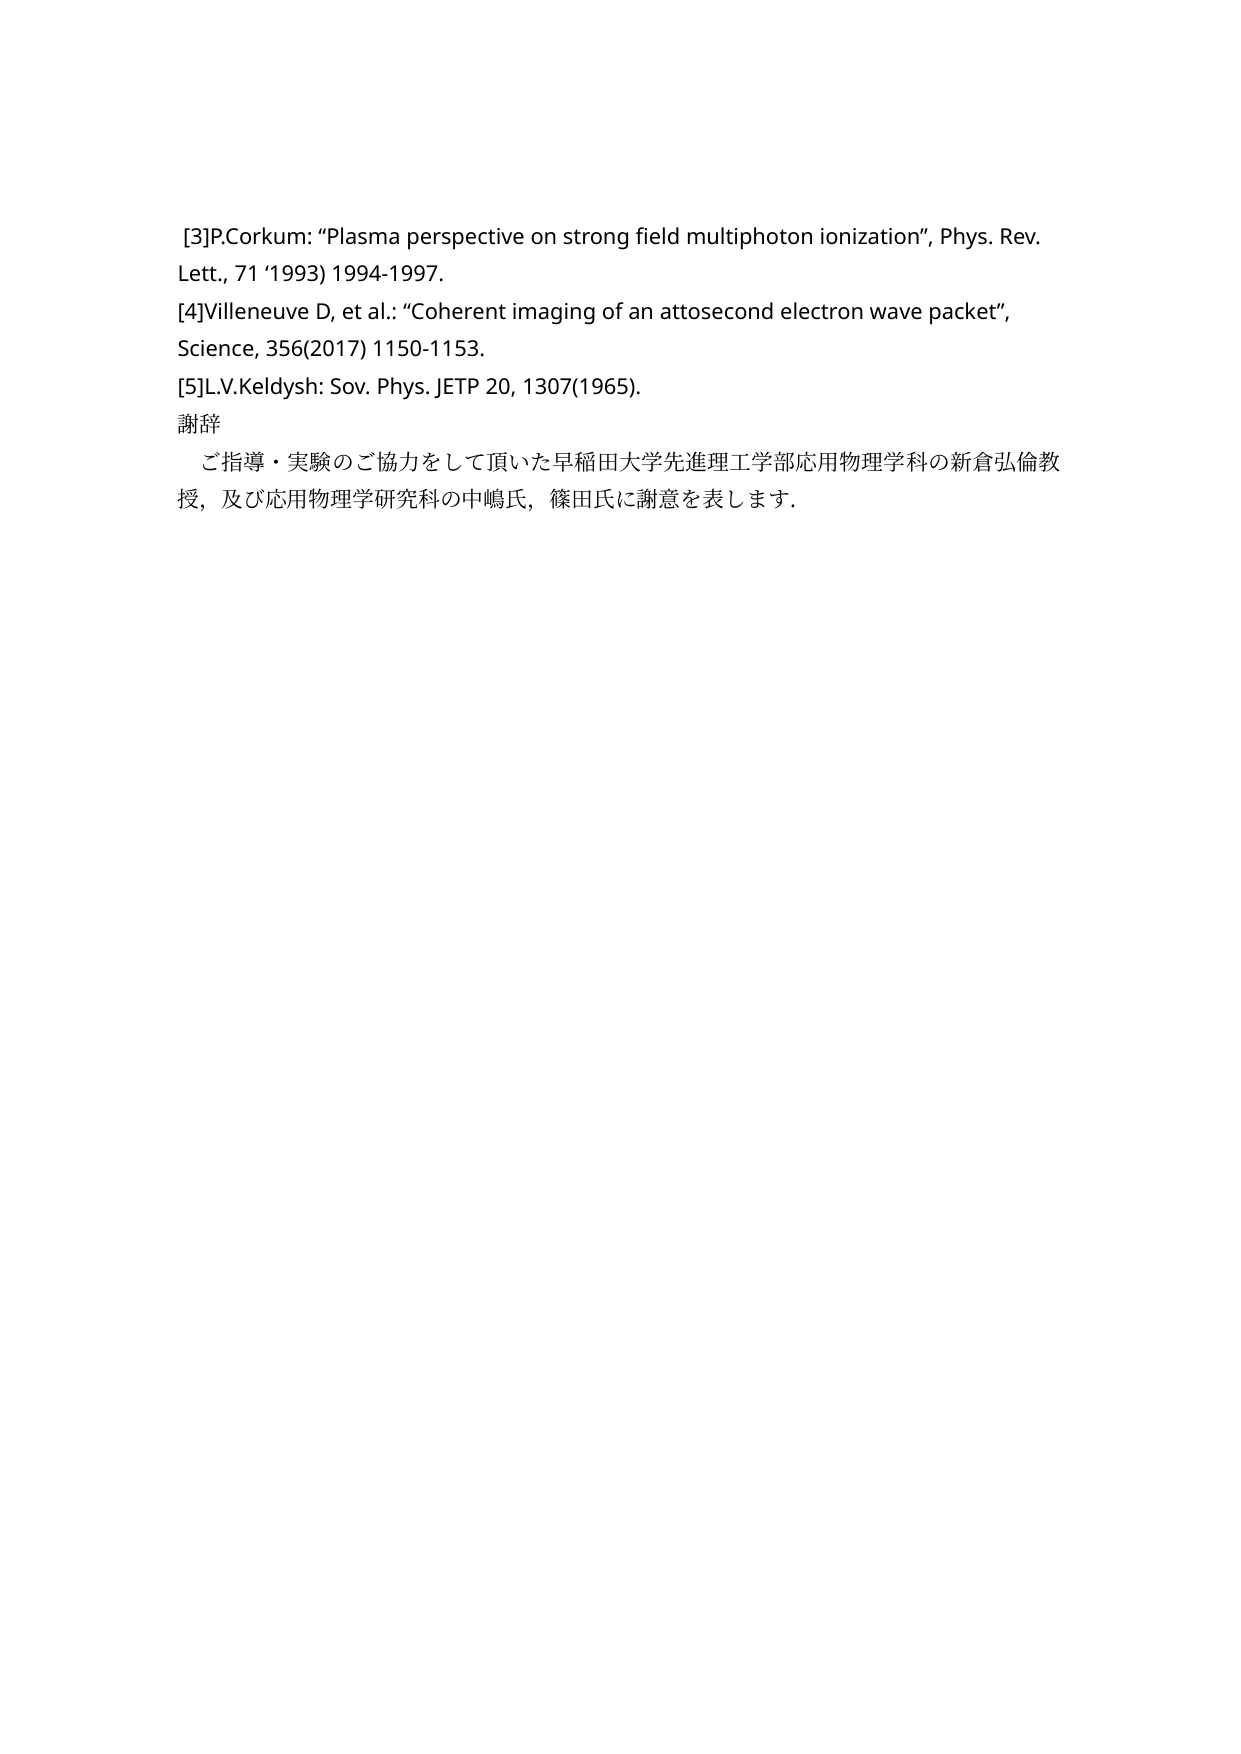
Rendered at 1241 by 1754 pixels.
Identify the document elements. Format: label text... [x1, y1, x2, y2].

text 謝辞 [177, 404, 1063, 442]
text ご指導・実験のご協力をして頂いた早稲田大学先進理工学部応用物理学科の新倉弘倫教授，及び応用物理学研究科の中嶋氏，篠田氏に謝意を表します. [177, 442, 1063, 517]
text [4]Villeneuve D, et al.: “Coherent imaging of an attosecond electron wave packet”, Science, 356(2017) 1150-1153. [177, 292, 1063, 367]
text [5]L.V.Keldysh: Sov. Phys. JETP 20, 1307(1965). [177, 367, 1063, 404]
text [3]P.Corkum: “Plasma perspective on strong field multiphoton ionization”, Phys. Rev. Lett., 71 ‘1993) 1994-1997. [177, 217, 1063, 292]
